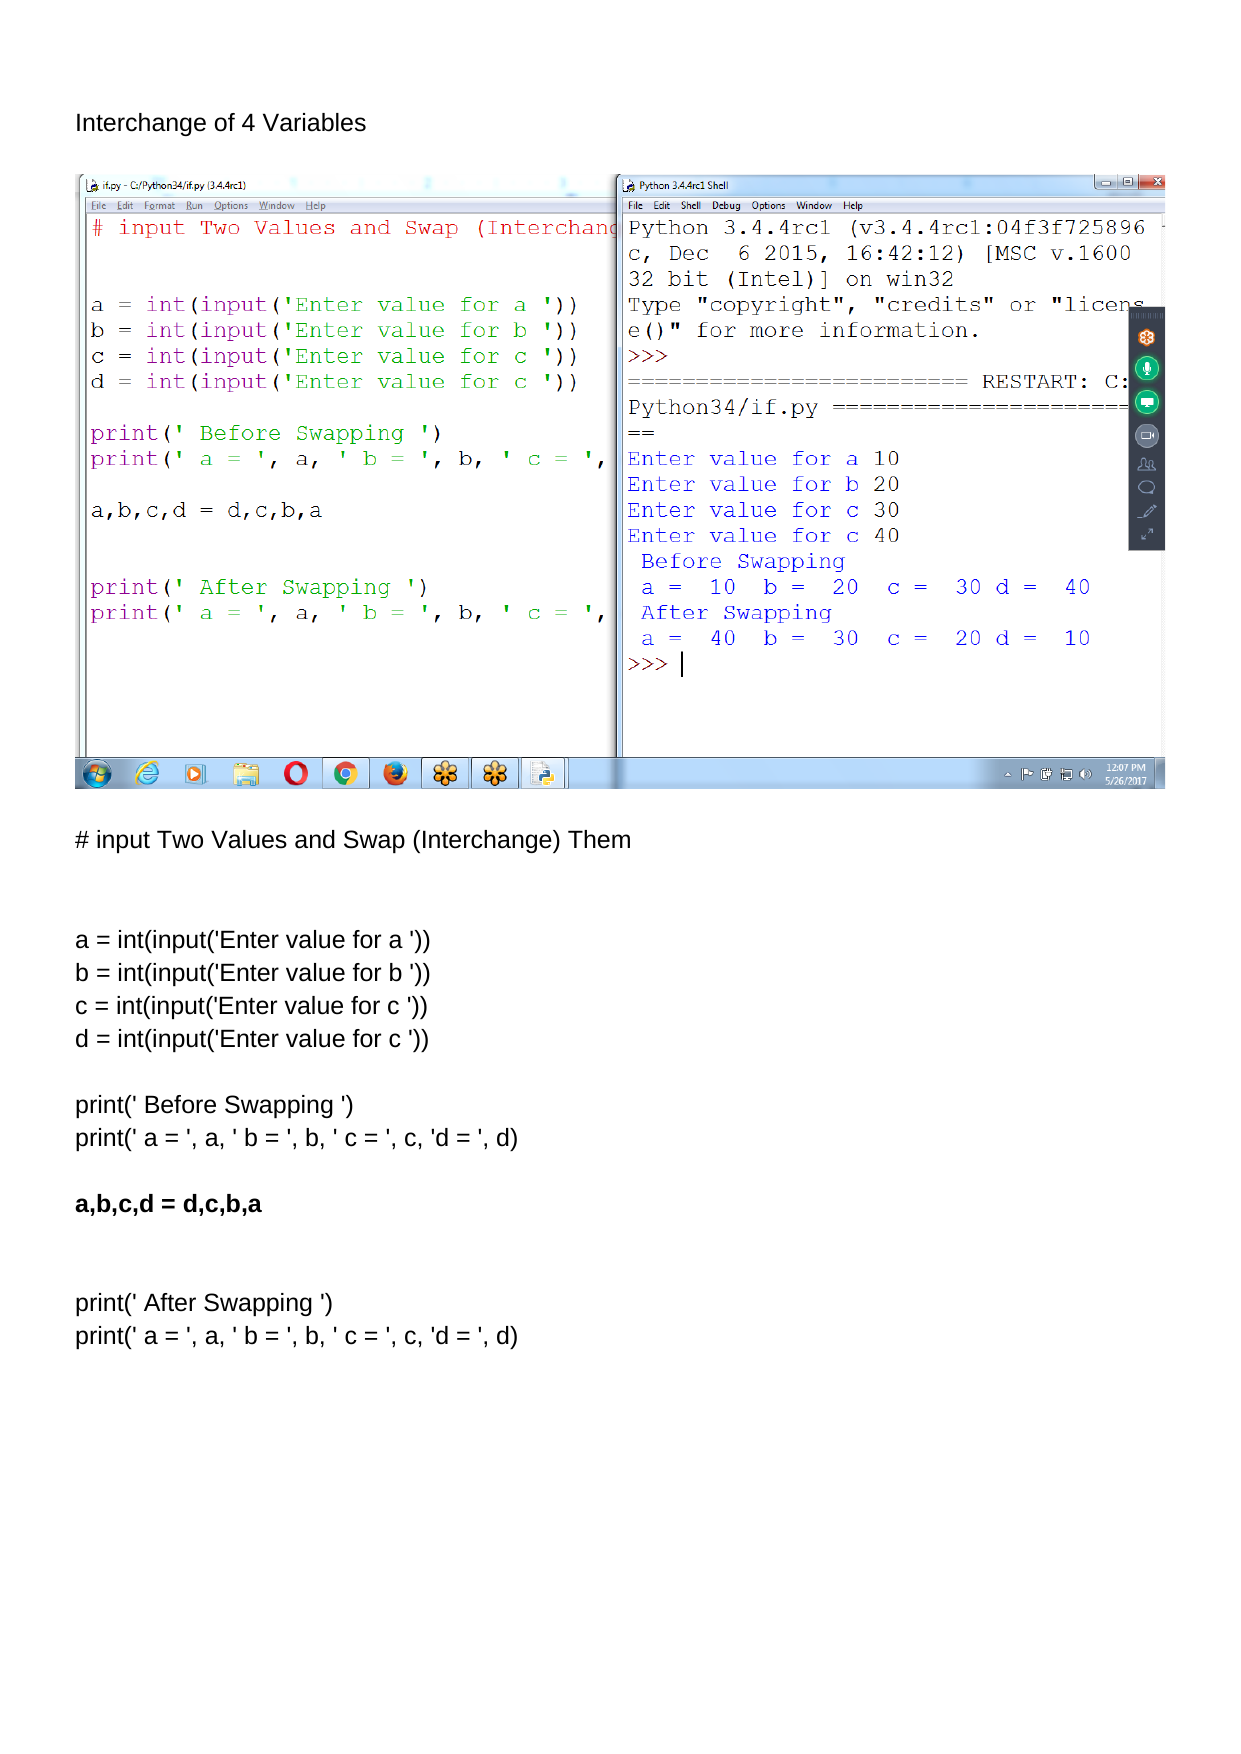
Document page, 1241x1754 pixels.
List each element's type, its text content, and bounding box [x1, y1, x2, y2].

text Interchange of 4 Variables [75, 108, 1165, 137]
text a = int(input('Enter value for a ')) [75, 924, 1165, 953]
text print(' a = ', a, ' b = ', b, ' c = ', c, 'd = ', d) [75, 1123, 1165, 1151]
text print(' After Swapping ') [75, 1288, 1165, 1317]
text d = int(input('Enter value for c ')) [75, 1024, 1165, 1052]
picture [75, 174, 1166, 789]
text b = int(input('Enter value for b ')) [75, 958, 1165, 986]
text a,b,c,d = d,c,b,a [75, 1189, 1165, 1217]
text c = int(input('Enter value for c ')) [75, 991, 1165, 1019]
text print(' a = ', a, ' b = ', b, ' c = ', c, 'd = ', d) [75, 1321, 1165, 1349]
text # input Two Values and Swap (Interchange) Them [75, 826, 1165, 854]
text print(' Before Swapping ') [75, 1090, 1165, 1118]
